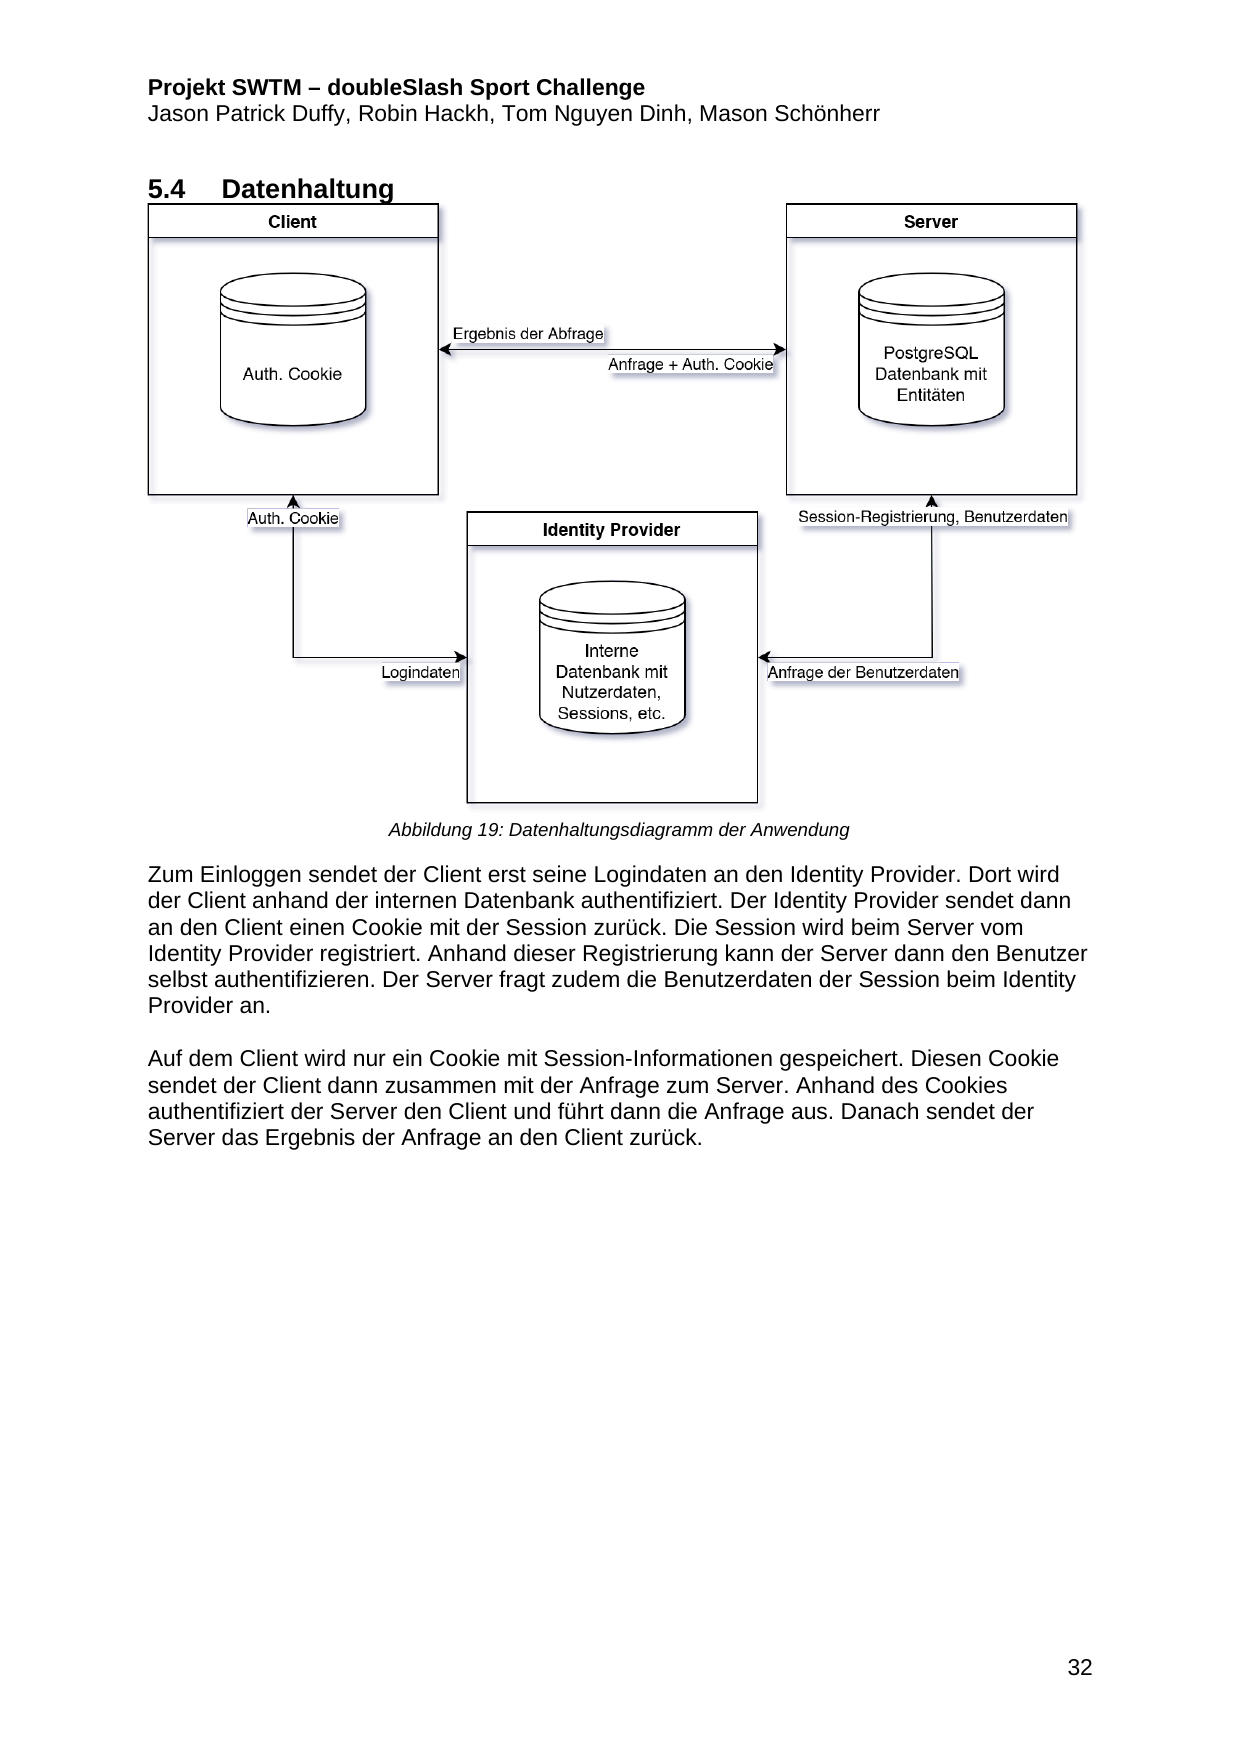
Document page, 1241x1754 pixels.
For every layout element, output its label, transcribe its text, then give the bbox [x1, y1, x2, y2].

text Zum Einloggen sendet der Client erst seine Logindaten an den Identity Provider. Dort wird der Client anhand der internen Datenbank authentifiziert. Der Identity Provider sendet dann an den Client einen Cookie mit der Session zurück. Die Session wird beim Server vom Identity Provider registriert. Anhand dieser Registrierung kann der Server dann den Benutzer selbst authentifizieren. Der Server fragt zudem die Benutzerdaten der Session beim Identity Provider an. [148, 861, 1093, 1019]
subtitle 5.4 Datenhaltung [148, 173, 1093, 203]
picture [147, 203, 1093, 819]
text Auf dem Client wird nur ein Cookie mit Session-Informationen gespeichert. Diesen Cookie sendet der Client dann zusammen mit der Anfrage zum Server. Anhand des Cookies authentifiziert der Server den Client und führt dann die Anfrage aus. Danach sendet der Server das Ergebnis der Anfrage an den Client zurück. [148, 1045, 1093, 1151]
text Abbildung 19: Datenhaltungsdiagramm der Anwendung [148, 819, 1093, 840]
